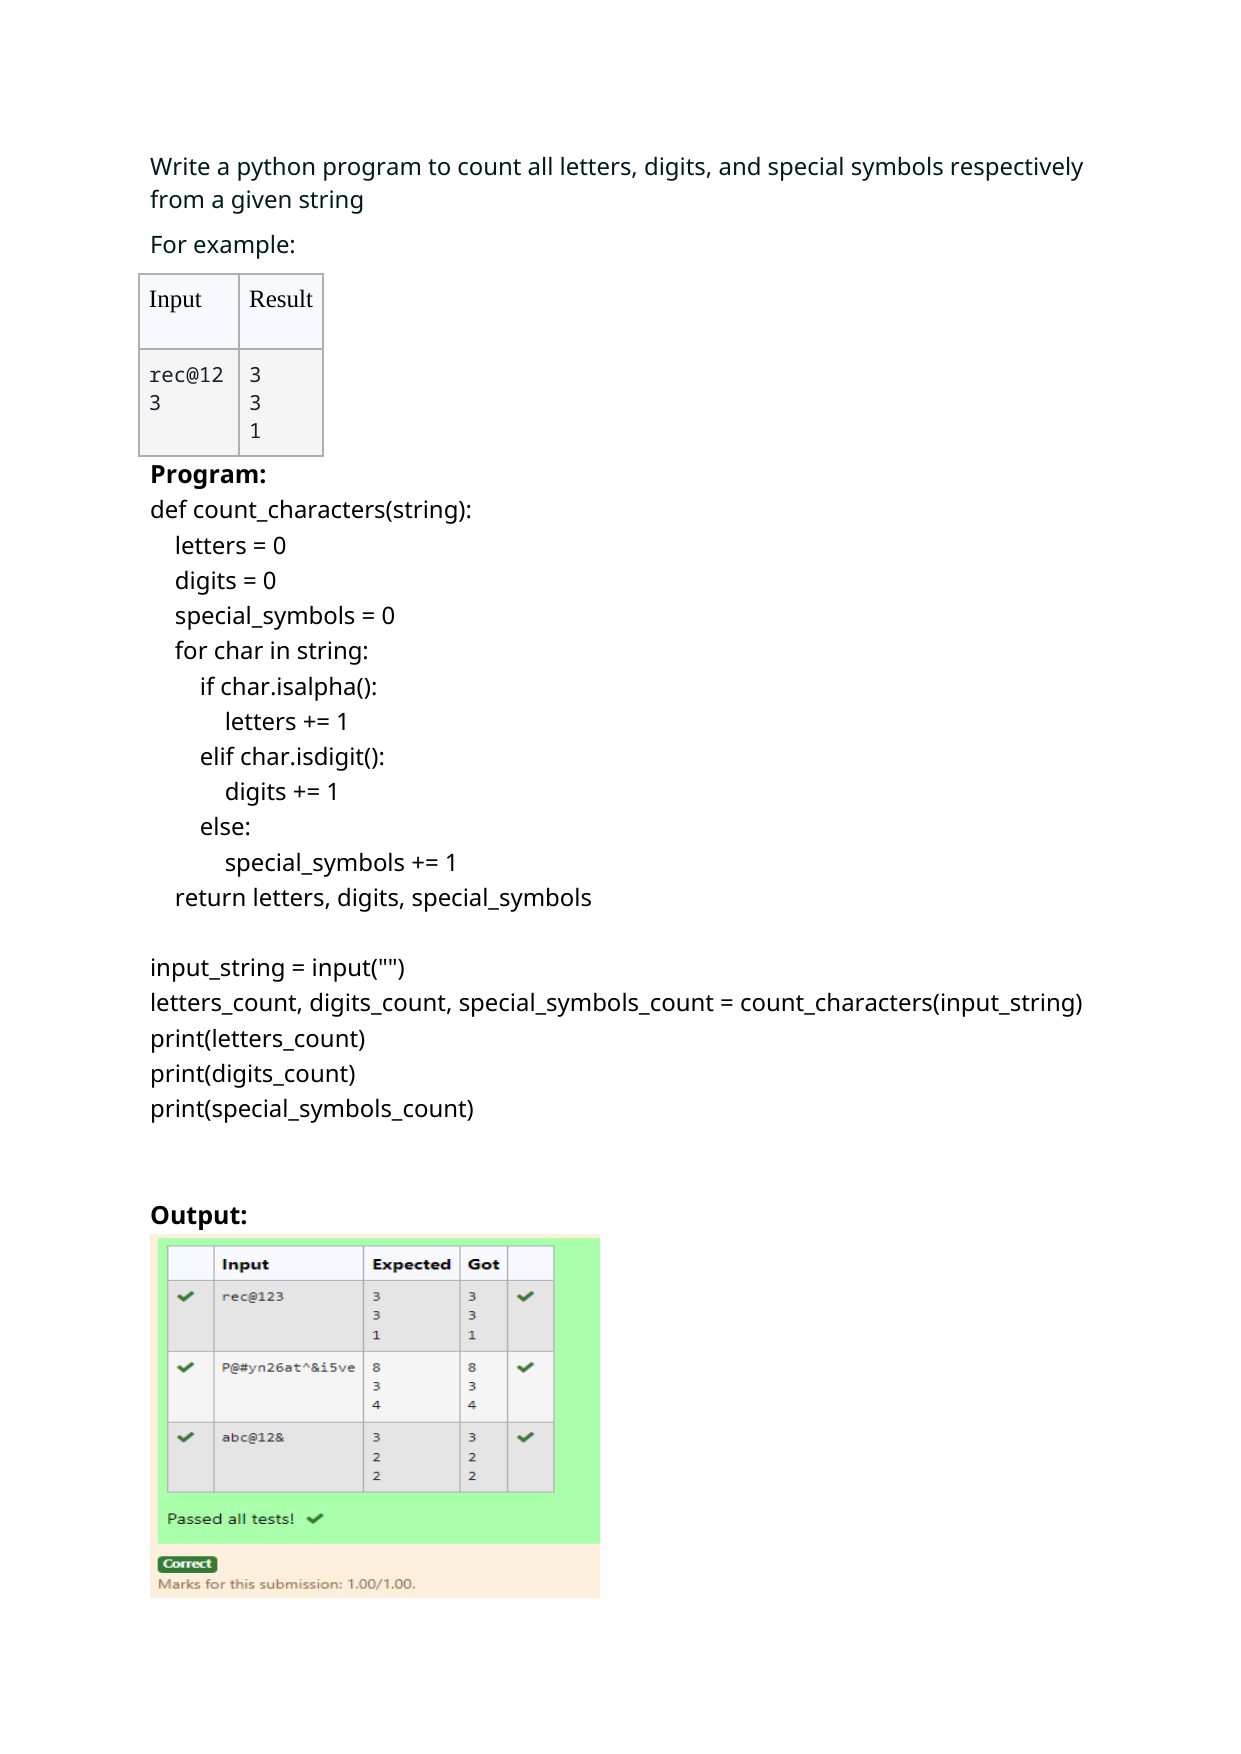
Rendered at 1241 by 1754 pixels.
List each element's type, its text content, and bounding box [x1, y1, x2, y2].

text else: [150, 810, 1090, 843]
text For example: [150, 228, 1090, 260]
text Output: [150, 1197, 1090, 1232]
text digits += 1 [150, 775, 1090, 808]
text def count_characters(string): [150, 493, 1090, 526]
text special_symbols = 0 [150, 599, 1090, 632]
text digits = 0 [150, 564, 1090, 596]
text print(letters_count) [150, 1021, 1090, 1054]
text special_symbols += 1 [150, 845, 1090, 878]
text Program: [150, 457, 1090, 491]
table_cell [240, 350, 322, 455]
text letters += 1 [150, 704, 1090, 737]
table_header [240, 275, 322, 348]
text print(digits_count) [150, 1057, 1090, 1089]
text return letters, digits, special_symbols [150, 881, 1090, 913]
text Write a python program to count all letters, digits, and special symbols respectively from a given string [150, 150, 1090, 215]
text elif char.isdigit(): [150, 740, 1090, 772]
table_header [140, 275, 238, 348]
text letters_count, digits_count, special_symbols_count = count_characters(input_string) [150, 986, 1090, 1019]
text print(special_symbols_count) [150, 1092, 1090, 1124]
text input_string = input("") [150, 951, 1090, 984]
picture [150, 1234, 600, 1598]
text letters = 0 [150, 528, 1090, 561]
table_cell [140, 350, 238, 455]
text for char in string: [150, 634, 1090, 667]
text if char.isalpha(): [150, 669, 1090, 702]
